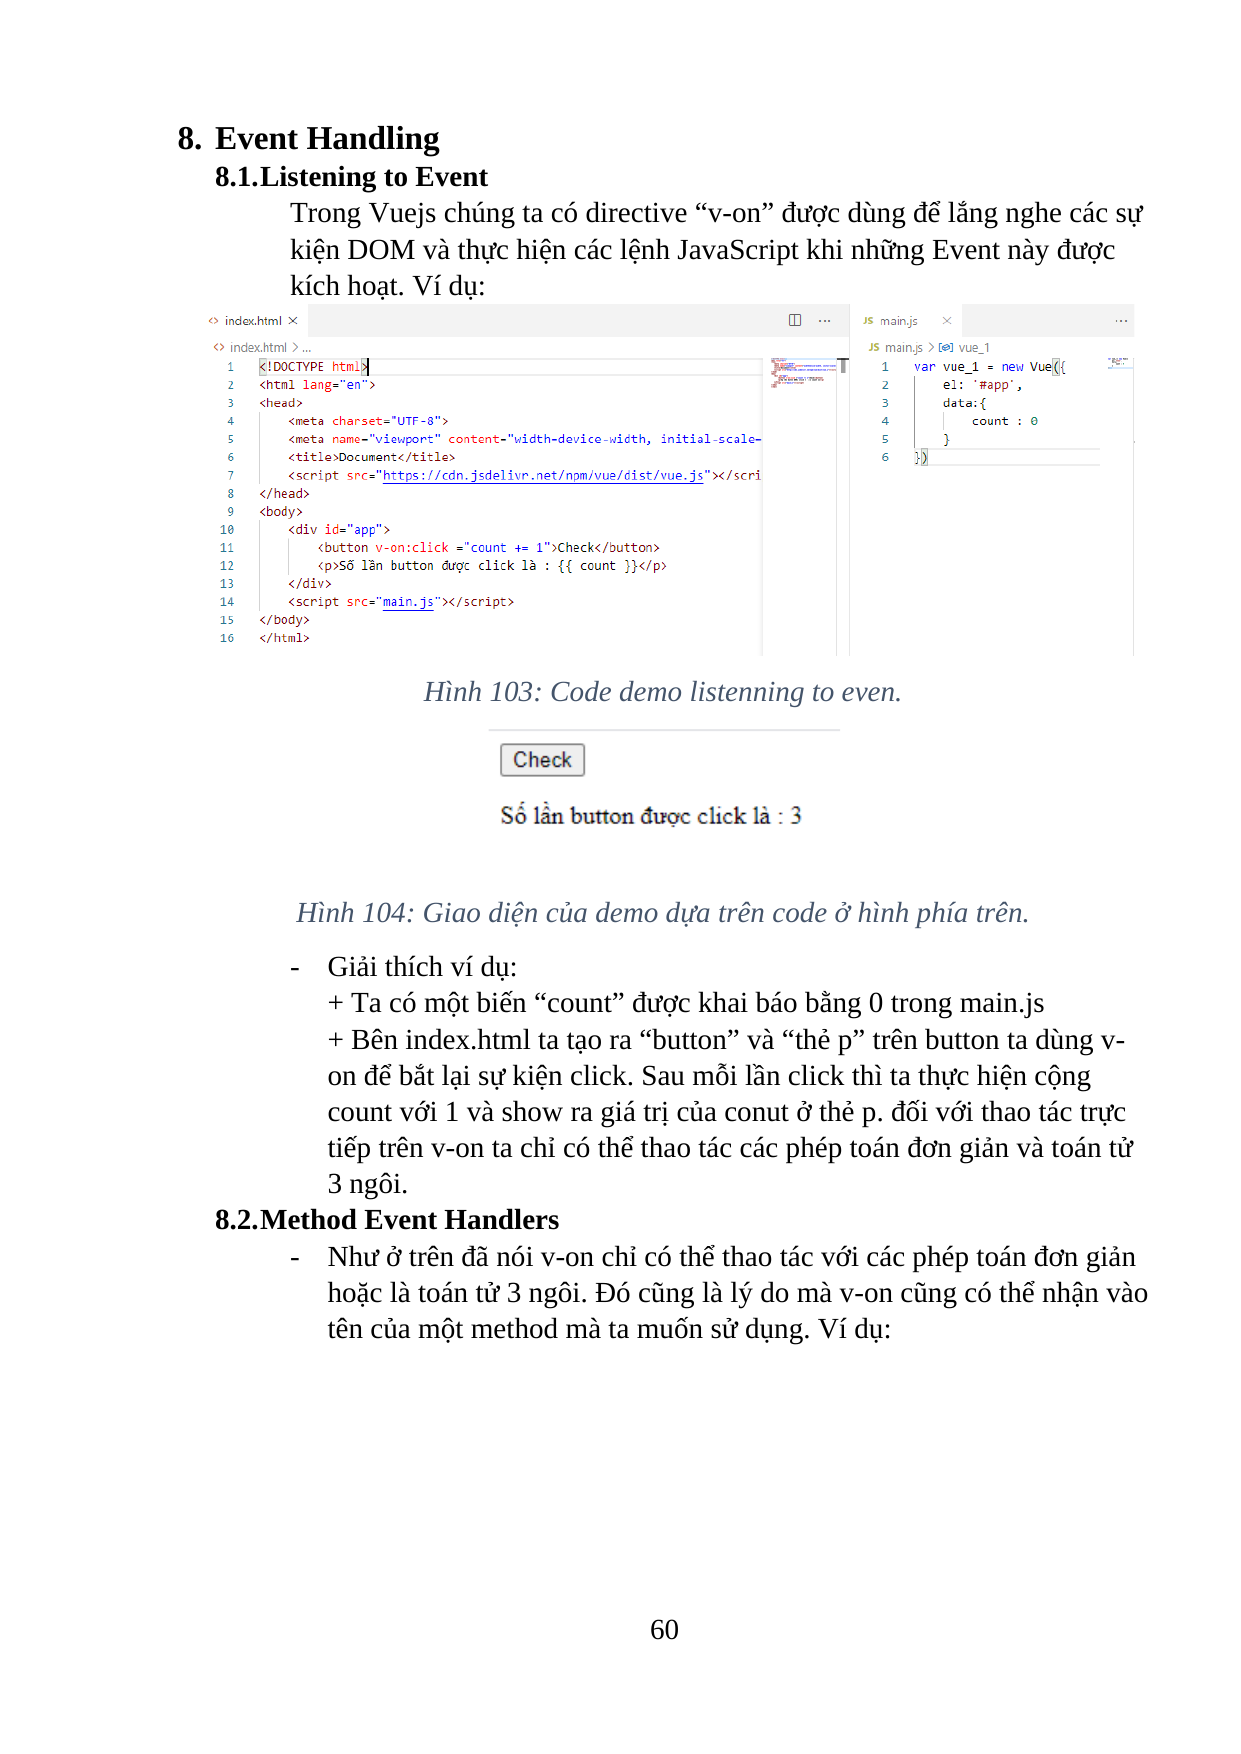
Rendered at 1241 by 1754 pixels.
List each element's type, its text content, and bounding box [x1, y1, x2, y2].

text + Ta có một biến “count” được khai báo bằng 0 trong main.js [327, 986, 1152, 1019]
list Như ở trên đã nói v-on chỉ có thể thao tác với các phép toán đơn giản hoặc là toán tử 3 ngôi. Đó cũng là lý do mà v-on cũng có thể nhận vào tên của một method mà ta muốn sử dụng. Ví dụ: [290, 1239, 1152, 1344]
list Method Event Handlers [215, 1202, 1152, 1236]
text + Bên index.html ta tạo ra “button” và “thẻ p” trên button ta dùng v-on để bắt lại sự kiện click. Sau mỗi lần click thì ta thực hiện cộng count với 1 và show ra giá trị của conut ở thẻ p. đối với thao tác trực tiếp trên v-on ta chỉ có thể thao tác các phép toán đơn giản và toán tử 3 ngôi. [327, 1022, 1152, 1200]
list Event Handling [177, 118, 1152, 156]
text Hình 103: Code demo listenning to even. [177, 674, 1152, 708]
text Trong Vuejs chúng ta có directive “v-on” được dùng để lắng nghe các sự kiện DOM và thực hiện các lệnh JavaScript khi những Event này được kích hoạt. Ví dụ: [290, 196, 1152, 301]
picture [488, 728, 841, 876]
list Listening to Event [215, 159, 1152, 193]
list Giải thích ví dụ: [290, 949, 1152, 983]
picture [194, 304, 1135, 656]
text Hình 104: Giao diện của demo dựa trên code ở hình phía trên. [177, 895, 1152, 929]
